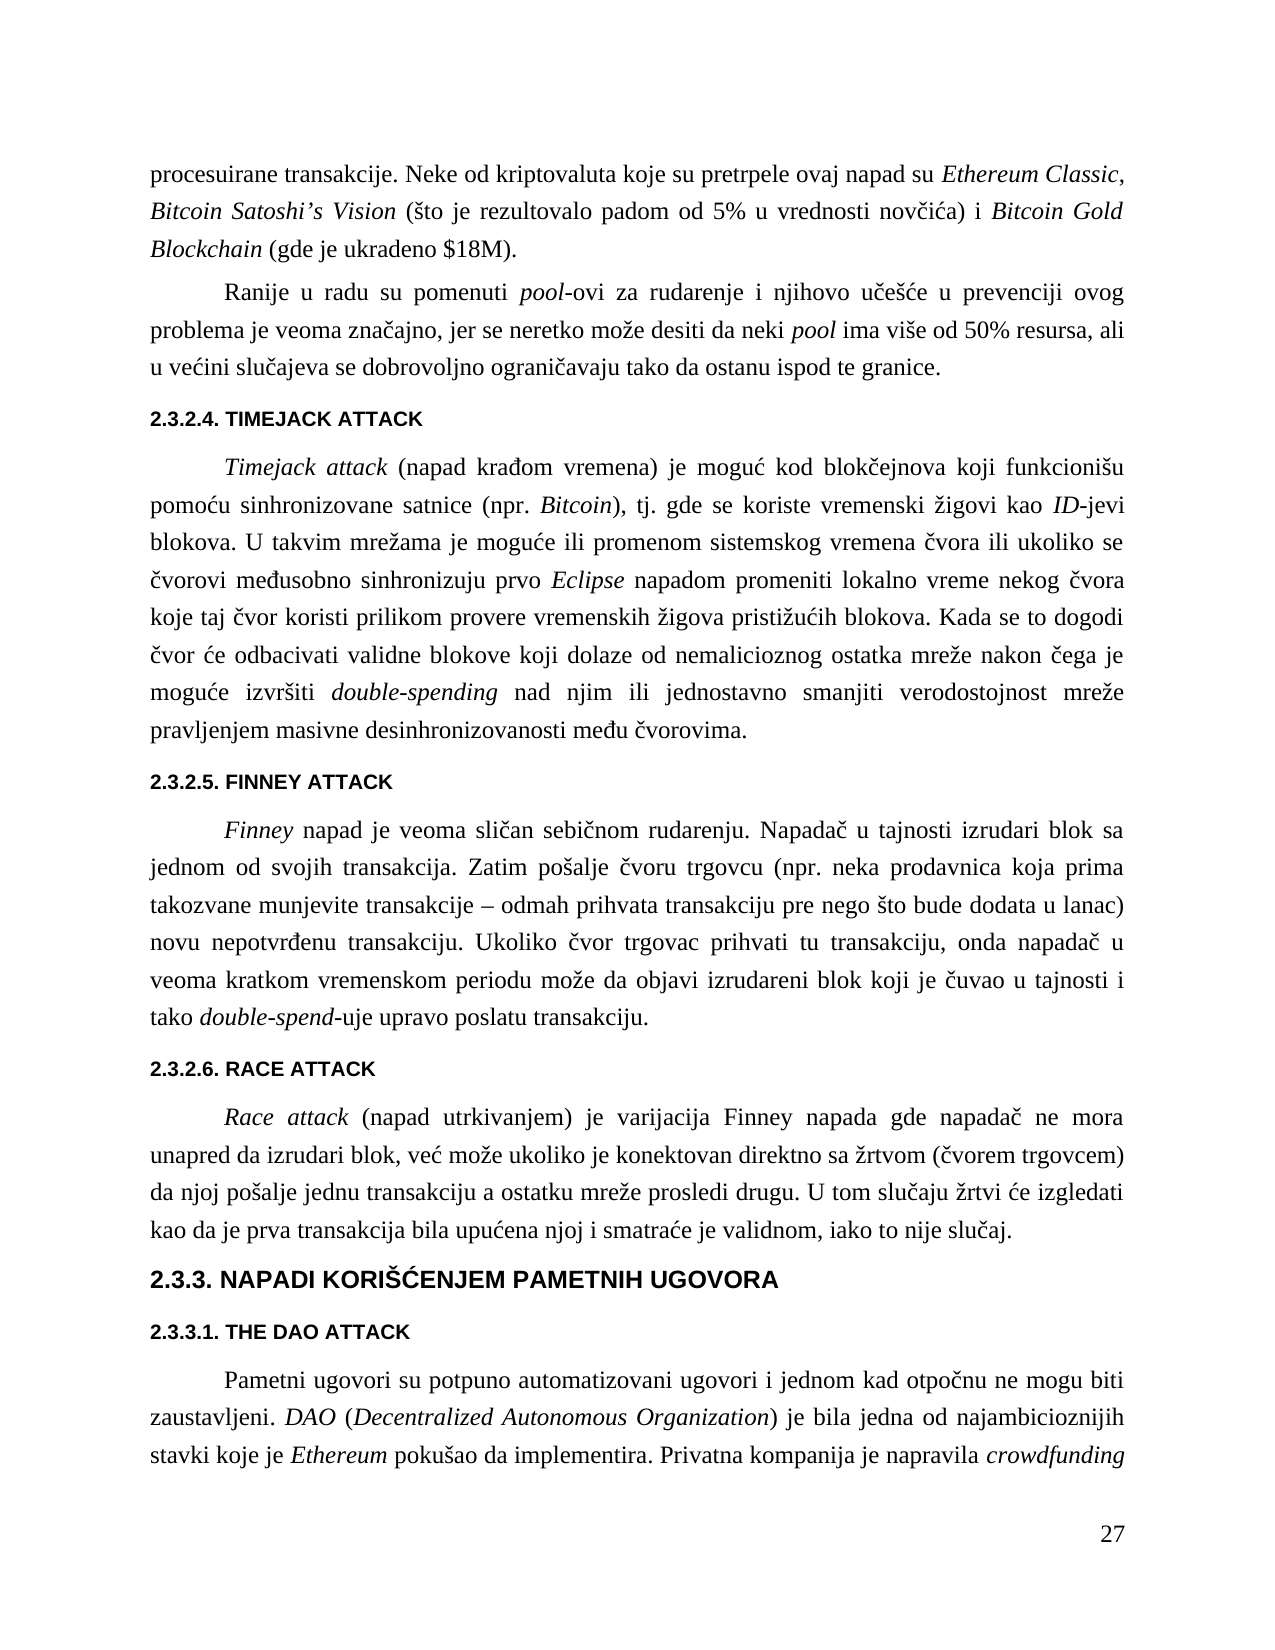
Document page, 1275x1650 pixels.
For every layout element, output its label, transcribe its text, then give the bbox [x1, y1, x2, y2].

text Ranije u radu su pomenuti pool-ovi za rudarenje i njihovo učešće u prevenciji ovog problema je veoma značajno, jer se neretko može desiti da neki pool ima više od 50% resursa, ali u većini slučajeva se dobrovoljno ograničavaju tako da ostanu ispod te granice. [150, 269, 1125, 381]
text Finney napad je veoma sličan sebičnom rudarenju. Napadač u tajnosti izrudari blok sa jednom od svojih transakcija. Zatim pošalje čvoru trgovcu (npr. neka prodavnica koja prima takozvane munjevite transakcije – odmah prihvata transakciju pre nego što bude dodata u lanac) novu nepotvrđenu transakciju. Ukoliko čvor trgovac prihvati tu transakciju, onda napadač u veoma kratkom vremenskom periodu može da objavi izrudareni blok koji je čuvao u tajnosti i tako double-spend-uje upravo poslatu transakciju. [150, 806, 1125, 1031]
subtitle Napadi Korišćenjem Pametnih Ugovora [150, 1256, 1125, 1294]
text Race attack (napad utrkivanjem) je varijacija Finney napada gde napadač ne mora unapred da izrudari blok, već može ukoliko je konektovan direktno sa žrtvom (čvorem trgovcem) da njoj pošalje jednu transakciju a ostatku mreže prosledi drugu. U tom slučaju žrtvi će izgledati kao da je prva transakcija bila upućena njoj i smatraće je validnom, iako to nije slučaj. [150, 1094, 1125, 1244]
subtitle Timejack Attack [150, 394, 1125, 431]
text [150, 1356, 1125, 1469]
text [150, 150, 1125, 262]
subtitle Race Attack [150, 1044, 1125, 1081]
text Timejack attack (napad krađom vremena) je moguć kod blokčejnova koji funkcionišu pomoću sinhronizovane satnice (npr. Bitcoin), tj. gde se koriste vremenski žigovi kao ID-jevi blokova. U takvim mrežama je moguće ili promenom sistemskog vremena čvora ili ukoliko se čvorovi međusobno sinhronizuju prvo Eclipse napadom promeniti lokalno vreme nekog čvora koje taj čvor koristi prilikom provere vremenskih žigova pristižućih blokova. Kada se to dogodi čvor će odbacivati validne blokove koji dolaze od nemalicioznog ostatka mreže nakon čega je moguće izvršiti double-spending nad njim ili jednostavno smanjiti verodostojnost mreže pravljenjem masivne desinhronizovanosti među čvorovima. [150, 444, 1125, 744]
subtitle Finney Attack [150, 756, 1125, 794]
subtitle The DAO Attack [150, 1306, 1125, 1344]
